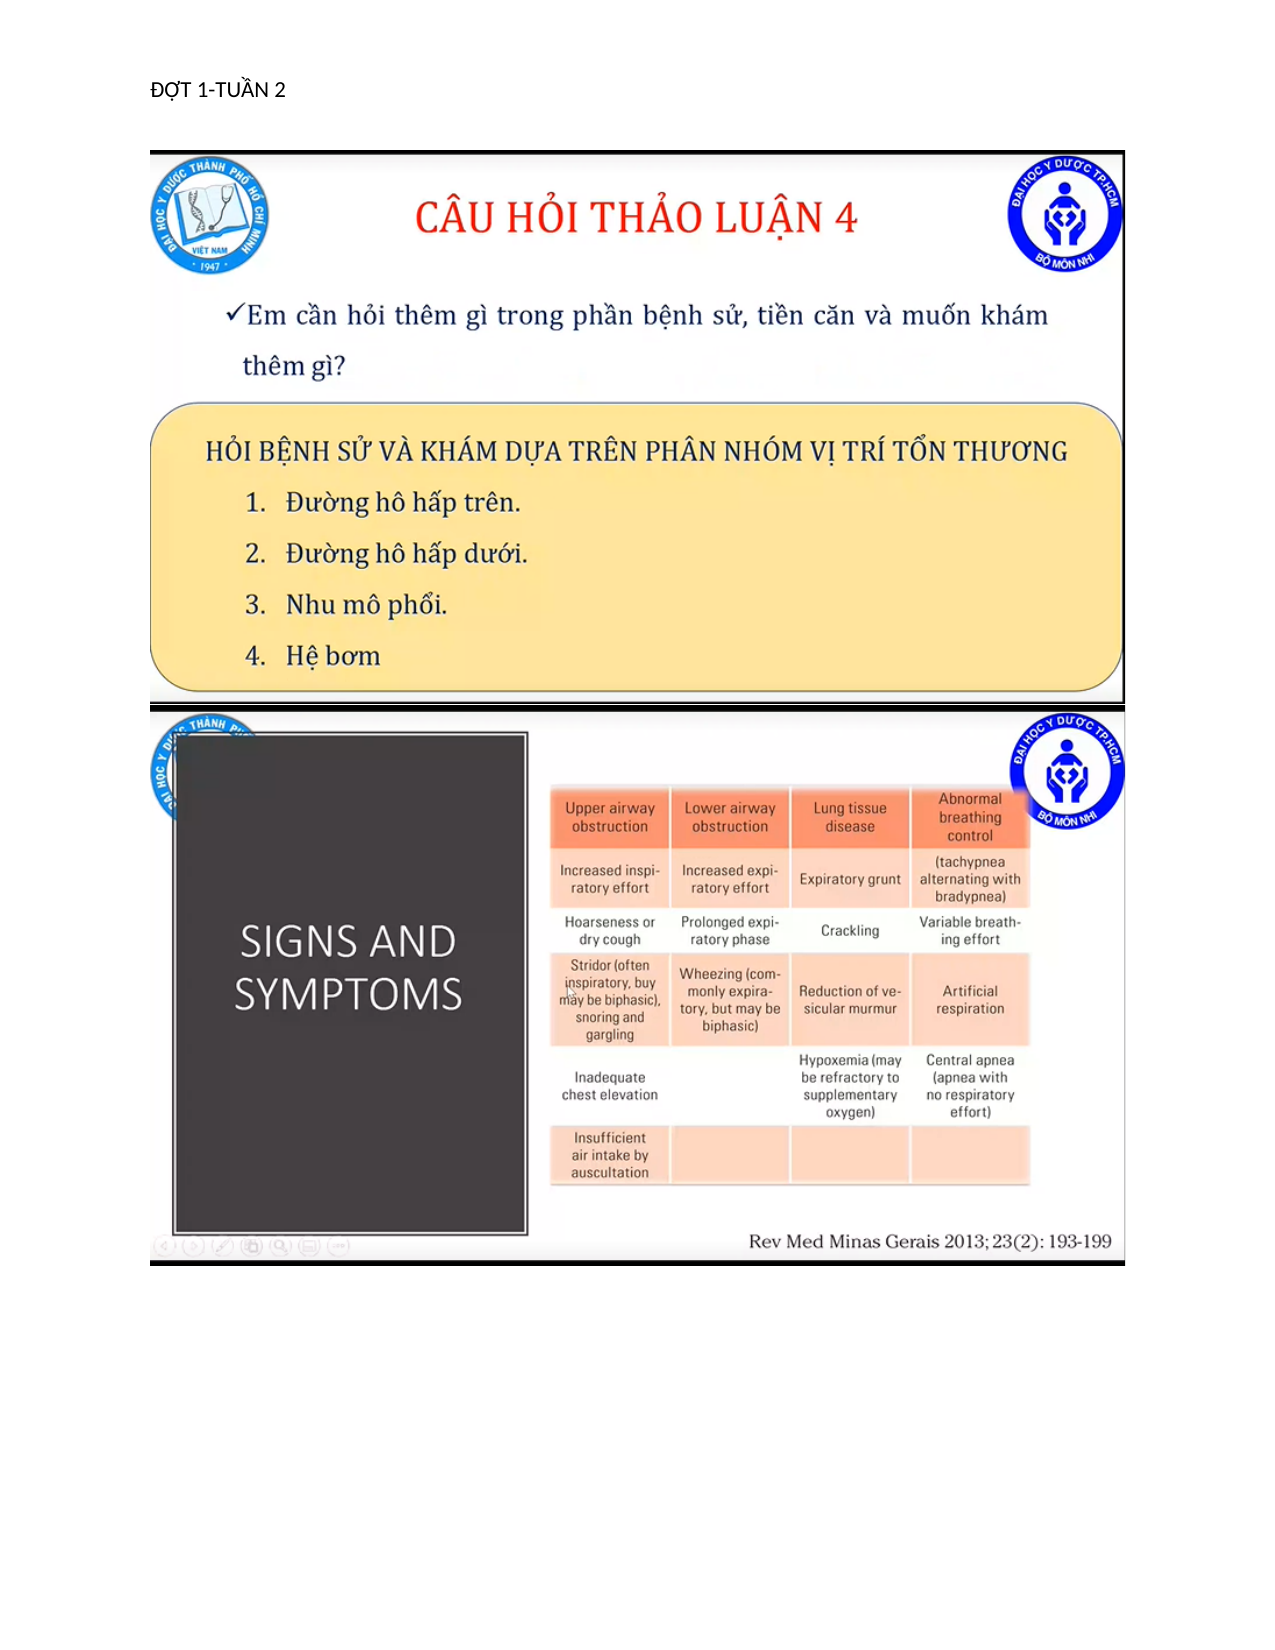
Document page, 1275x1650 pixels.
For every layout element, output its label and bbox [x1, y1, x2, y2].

picture [150, 705, 1125, 1266]
picture [150, 150, 1125, 704]
